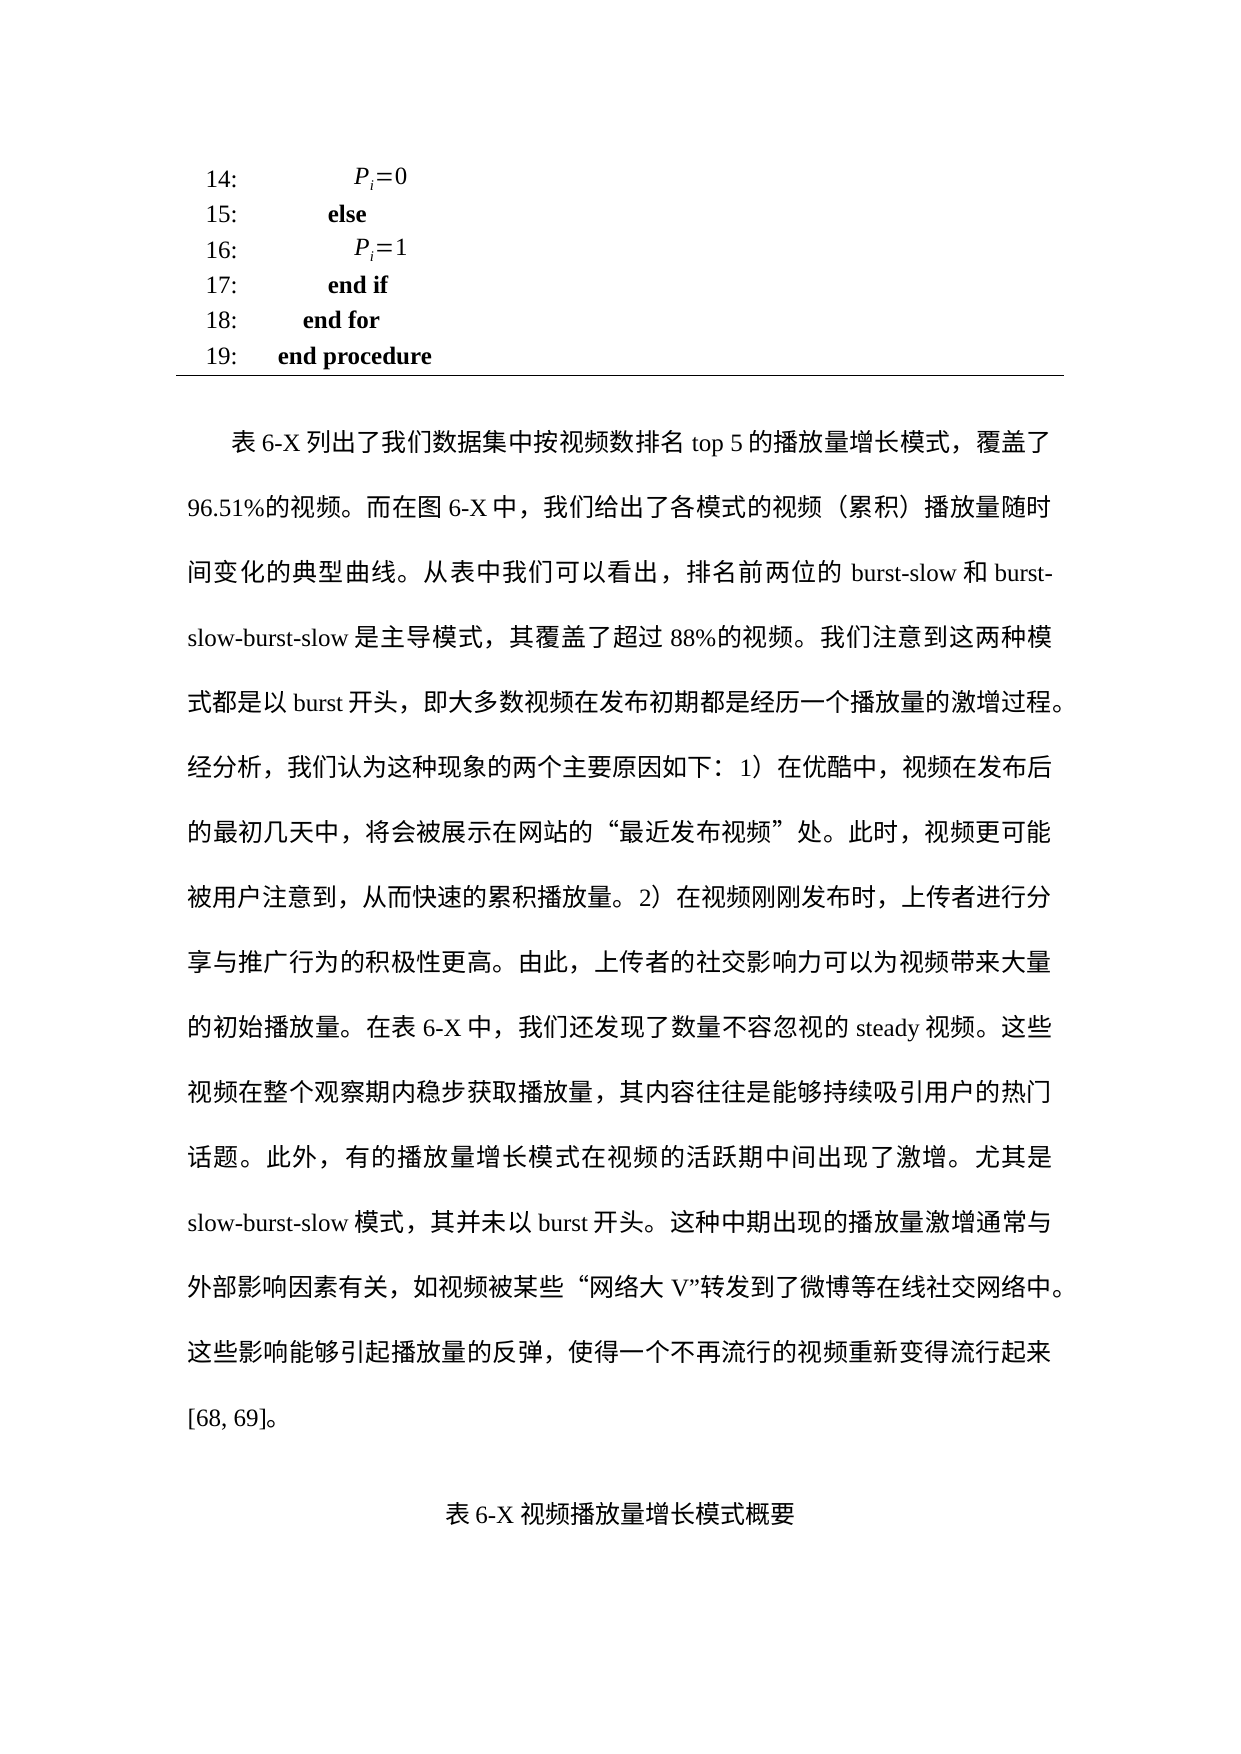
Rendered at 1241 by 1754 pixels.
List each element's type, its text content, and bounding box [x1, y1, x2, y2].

table_cell else [266, 198, 1064, 233]
table_cell end procedure [266, 339, 1064, 374]
table_cell end if [266, 268, 1064, 304]
table_cell 15: [176, 198, 266, 233]
table_cell end for [266, 304, 1064, 339]
table_cell 14: [176, 162, 266, 197]
table_cell 17: [176, 268, 266, 304]
table_cell 19: [176, 339, 266, 374]
table_cell [266, 233, 1064, 268]
table_cell [266, 162, 1064, 197]
table_cell 18: [176, 304, 266, 339]
text 表6-X 视频播放量增长模式概要 [187, 1481, 1053, 1546]
table_cell 16: [176, 233, 266, 268]
text 表6-X列出了我们数据集中按视频数排名top 5的播放量增长模式，覆盖了96.51%的视频。而在图6-X中，我们给出了各模式的视频（累积）播放量随时间变化的典型曲线。从表中我们可以看出，排名前两位的burst-slow和burst-slow-burst-slow是主导模式，其覆盖了超过88%的视频。我们注意到这两种模式都是以burst开头，即大多数视频在发布初期都是经历一个播放量的激增过程。经分析，我们认为这种现象的两个主要原因如下：1）在优酷中，视频在发布后的最初几天中，将会被展示在网站的“最近发布视频”处。此时，视频更可能被用户注意到，从而快速的累积播放量。2）在视频刚刚发布时，上传者进行分享与推广行为的积极性更高。由此，上传者的社交影响力可以为视频带来大量的初始播放量。在表6-X中，我们还发现了数量不容忽视的steady视频。这些视频在整个观察期内稳步获取播放量，其内容往往是能够持续吸引用户的热门话题。此外，有的播放量增长模式在视频的活跃期中间出现了激增。尤其是slow-burst-slow模式，其并未以burst开头。这种中期出现的播放量激增通常与外部影响因素有关，如视频被某些“网络大V”转发到了微博等在线社交网络中。这些影响能够引起播放量的反弹，使得一个不再流行的视频重新变得流行起来[68, 69]。 [187, 408, 1053, 1448]
